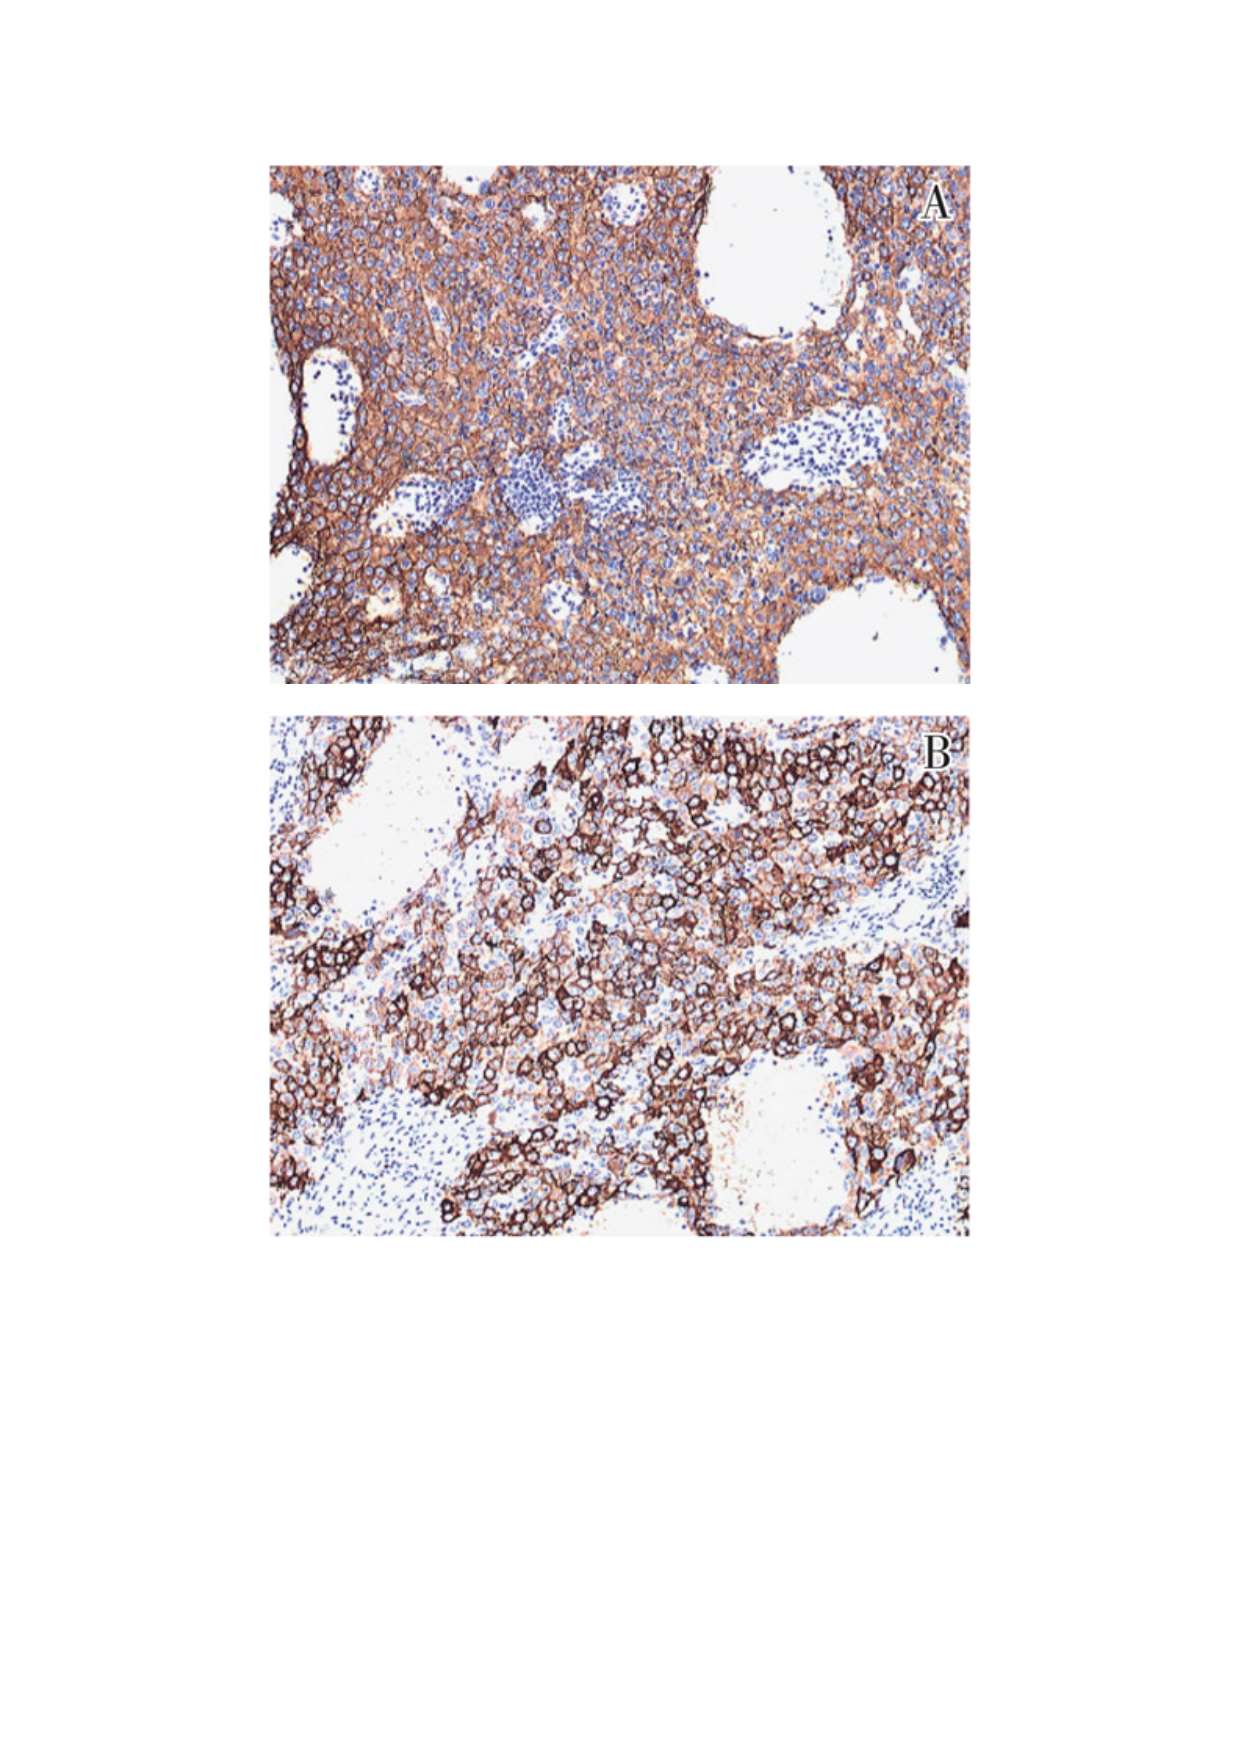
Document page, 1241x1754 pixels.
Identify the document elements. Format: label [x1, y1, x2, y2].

picture [268, 714, 972, 1238]
picture [268, 162, 972, 684]
